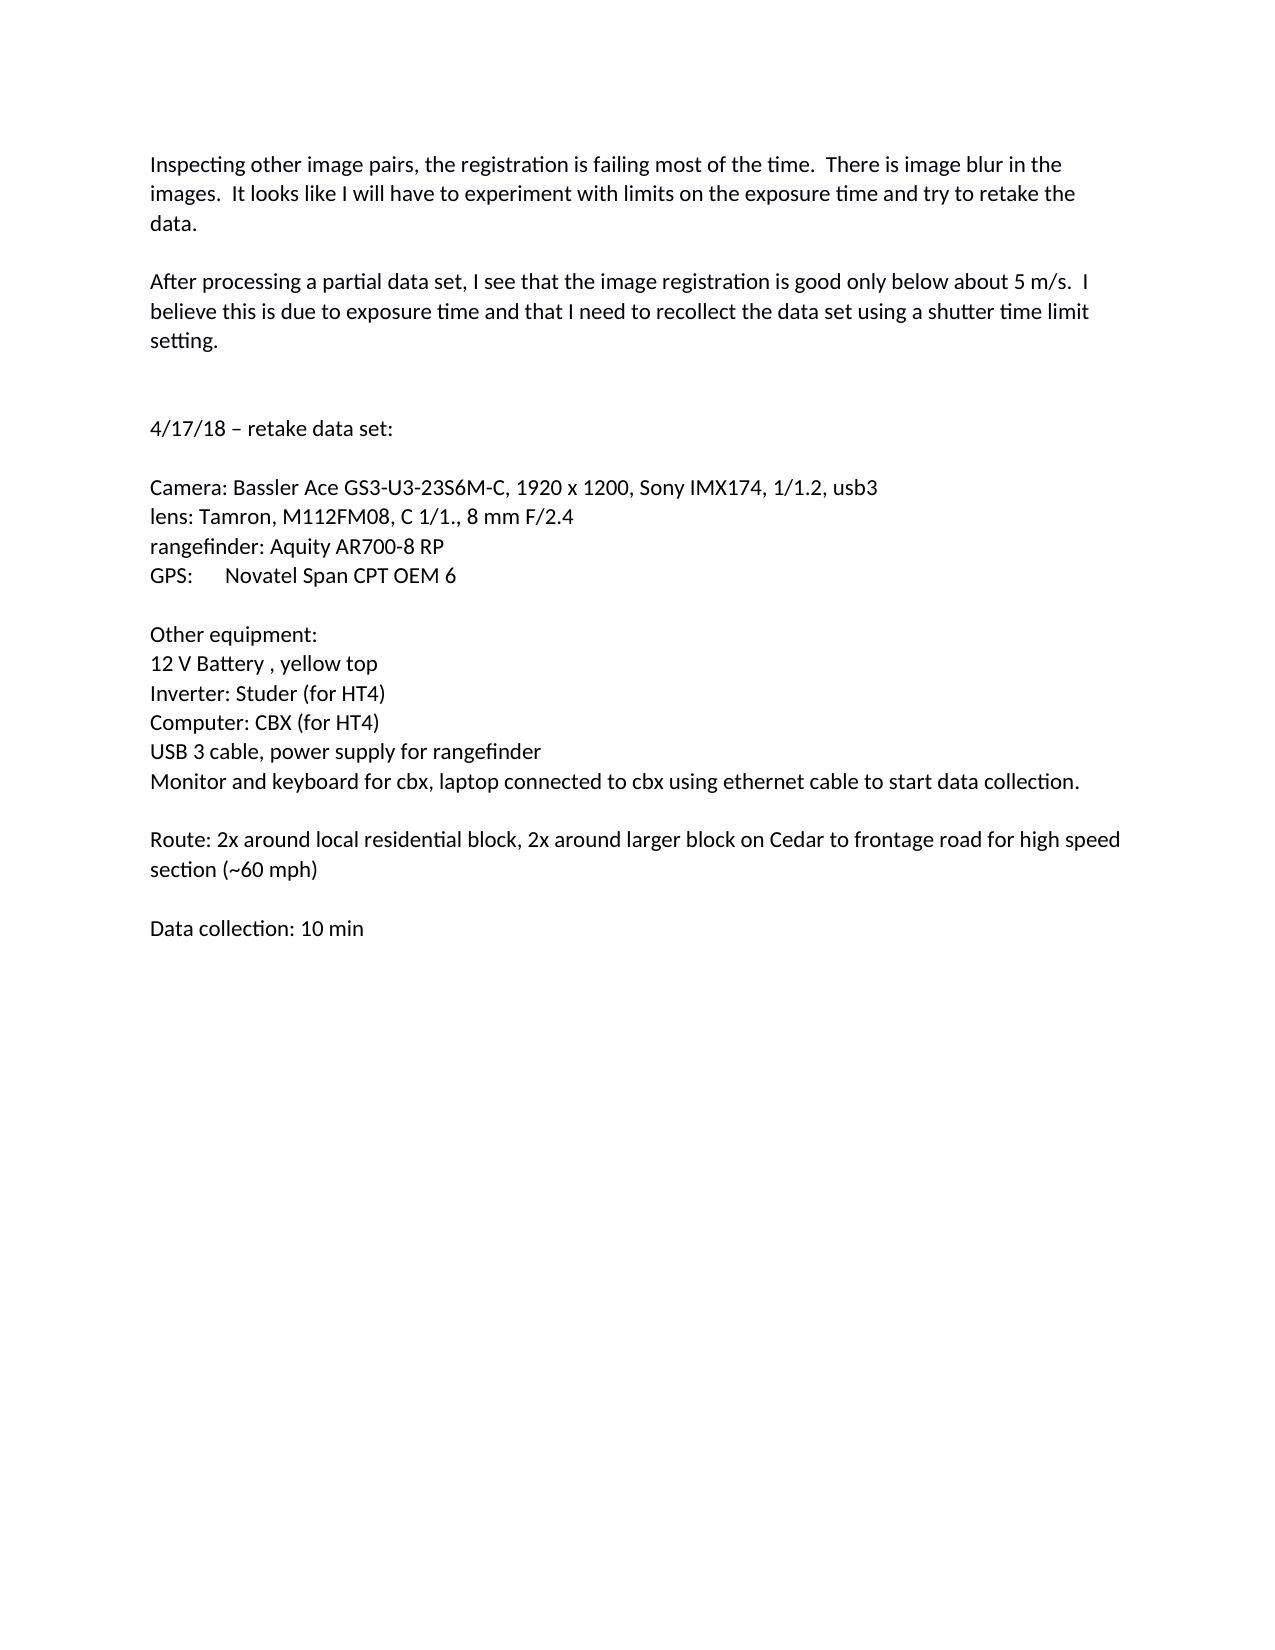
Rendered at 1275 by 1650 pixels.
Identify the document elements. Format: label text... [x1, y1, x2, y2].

text Inverter: Studer (for HT4) [150, 679, 1125, 707]
text Computer: CBX (for HT4) [150, 708, 1125, 736]
text lens: Tamron, M112FM08, C 1/1., 8 mm F/2.4 [150, 502, 1125, 531]
text Camera: Bassler Ace GS3-U3-23S6M-C, 1920 x 1200, Sony IMX174, 1/1.2, usb3 [150, 473, 1125, 501]
text Data collection: 10 min [150, 914, 1125, 942]
text 12 V Battery , yellow top [150, 649, 1125, 677]
text Other equipment: [150, 620, 1125, 648]
text 4/17/18 – retake data set: [150, 414, 1125, 442]
text After processing a partial data set, I see that the image registration is good only below about 5 m/s. I believe this is due to exposure time and that I need to recollect the data set using a shutter time limit setting. [150, 267, 1125, 354]
text Monitor and keyboard for cbx, laptop connected to cbx using ethernet cable to start data collection. [150, 767, 1125, 795]
text rangefinder: Aquity AR700-8 RP [150, 532, 1125, 560]
text Inspecting other image pairs, the registration is failing most of the time. There is image blur in the images. It looks like I will have to experiment with limits on the exposure time and try to retake the data. [150, 150, 1125, 237]
text Route: 2x around local residential block, 2x around larger block on Cedar to frontage road for high speed section (~60 mph) [150, 826, 1125, 883]
text USB 3 cable, power supply for rangefinder [150, 737, 1125, 766]
text GPS: Novatel Span CPT OEM 6 [150, 561, 1125, 589]
